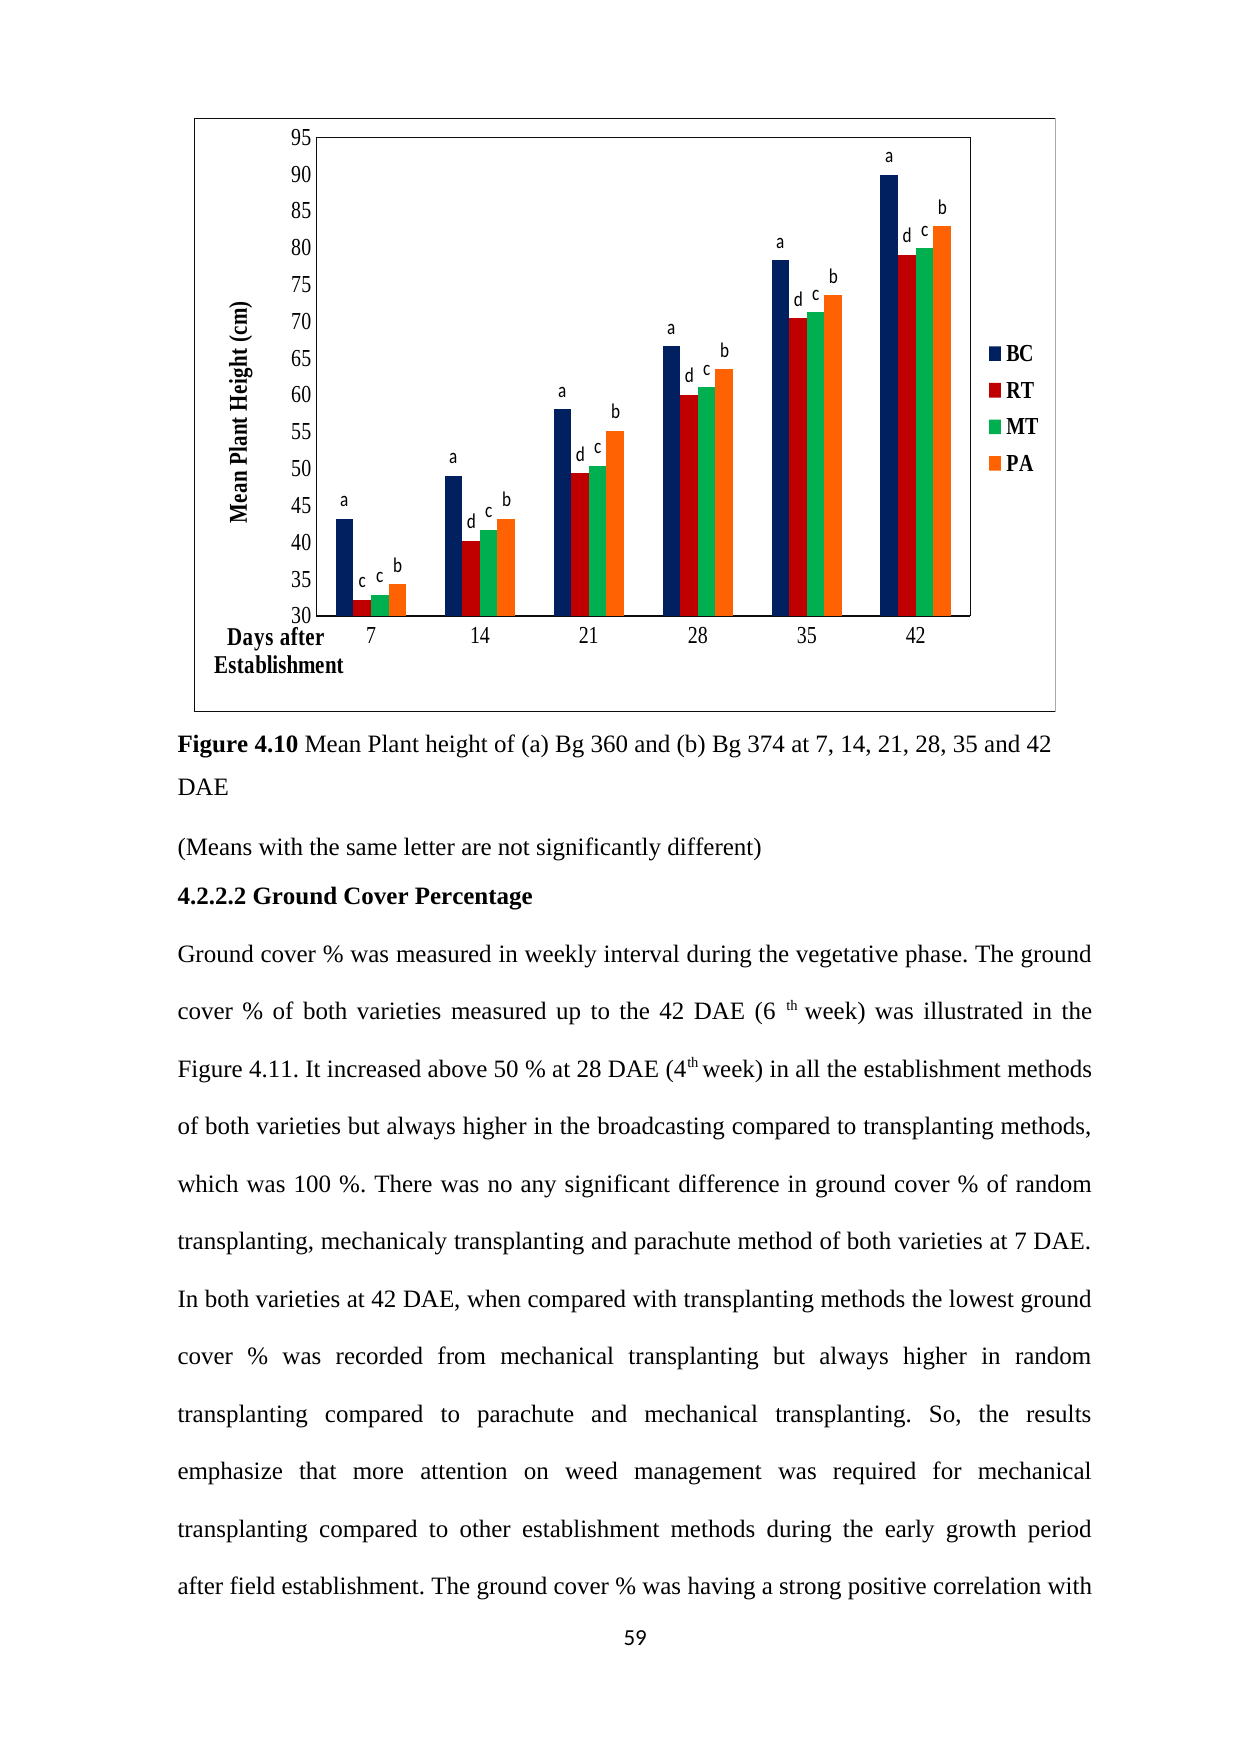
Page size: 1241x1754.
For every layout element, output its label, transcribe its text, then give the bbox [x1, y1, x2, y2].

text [177, 939, 1092, 1600]
subtitle 4.2.2.2 Ground Cover Percentage [177, 881, 1092, 910]
text (Means with the same letter are not significantly different) [177, 832, 1092, 860]
text Figure 4.10 Mean Plant height of (a) Bg 360 and (b) Bg 374 at 7, 14, 21, 28, 35 and 42 DAE [177, 168, 1092, 801]
